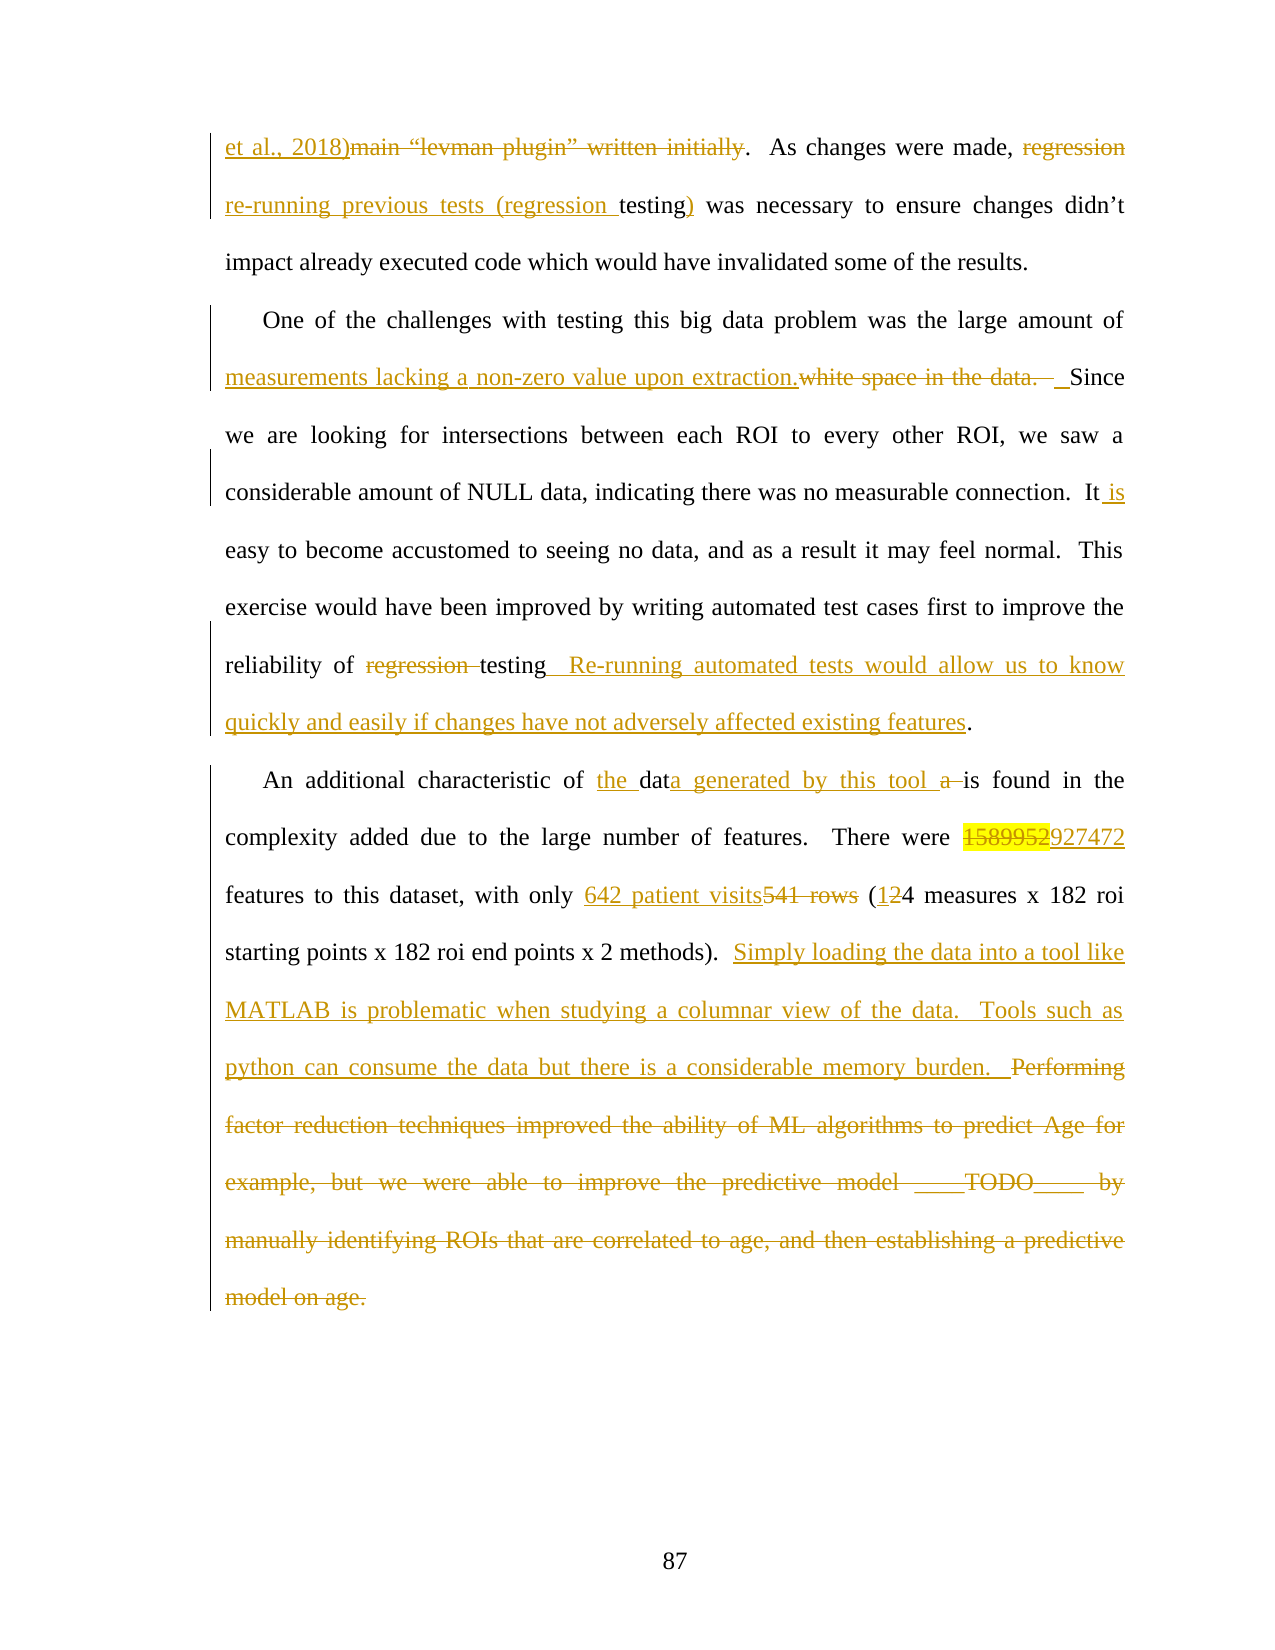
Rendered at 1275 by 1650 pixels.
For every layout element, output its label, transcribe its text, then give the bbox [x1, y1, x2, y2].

text An additional characteristic of datis found in the complexity added due to the large number of features. There were features to this dataset, with only (4 measures x 182 roi starting points x 182 roi end points x 2 methods). [225, 765, 1125, 1126]
text An additional characteristic of datis found in the complexity added due to the large number of features. There were features to this dataset, with only (4 measures x 182 roi starting points x 182 roi end points x 2 methods). [225, 1242, 1125, 1311]
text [225, 132, 1125, 276]
text One of the challenges with testing this big data problem was the large amount of Since we are looking for intersections between each ROI to every other ROI, we saw a considerable amount of NULL data, indicating there was no measurable connection. It easy to become accustomed to seeing no data, and as a result it may feel normal. This exercise would have been improved by writing automated test cases first to improve the reliability of testing. [225, 305, 1125, 736]
text An additional characteristic of datis found in the complexity added due to the large number of features. There were features to this dataset, with only (4 measures x 182 roi starting points x 182 roi end points x 2 methods). [225, 1127, 1125, 1183]
text An additional characteristic of datis found in the complexity added due to the large number of features. There were features to this dataset, with only (4 measures x 182 roi starting points x 182 roi end points x 2 methods). [225, 1184, 1125, 1241]
